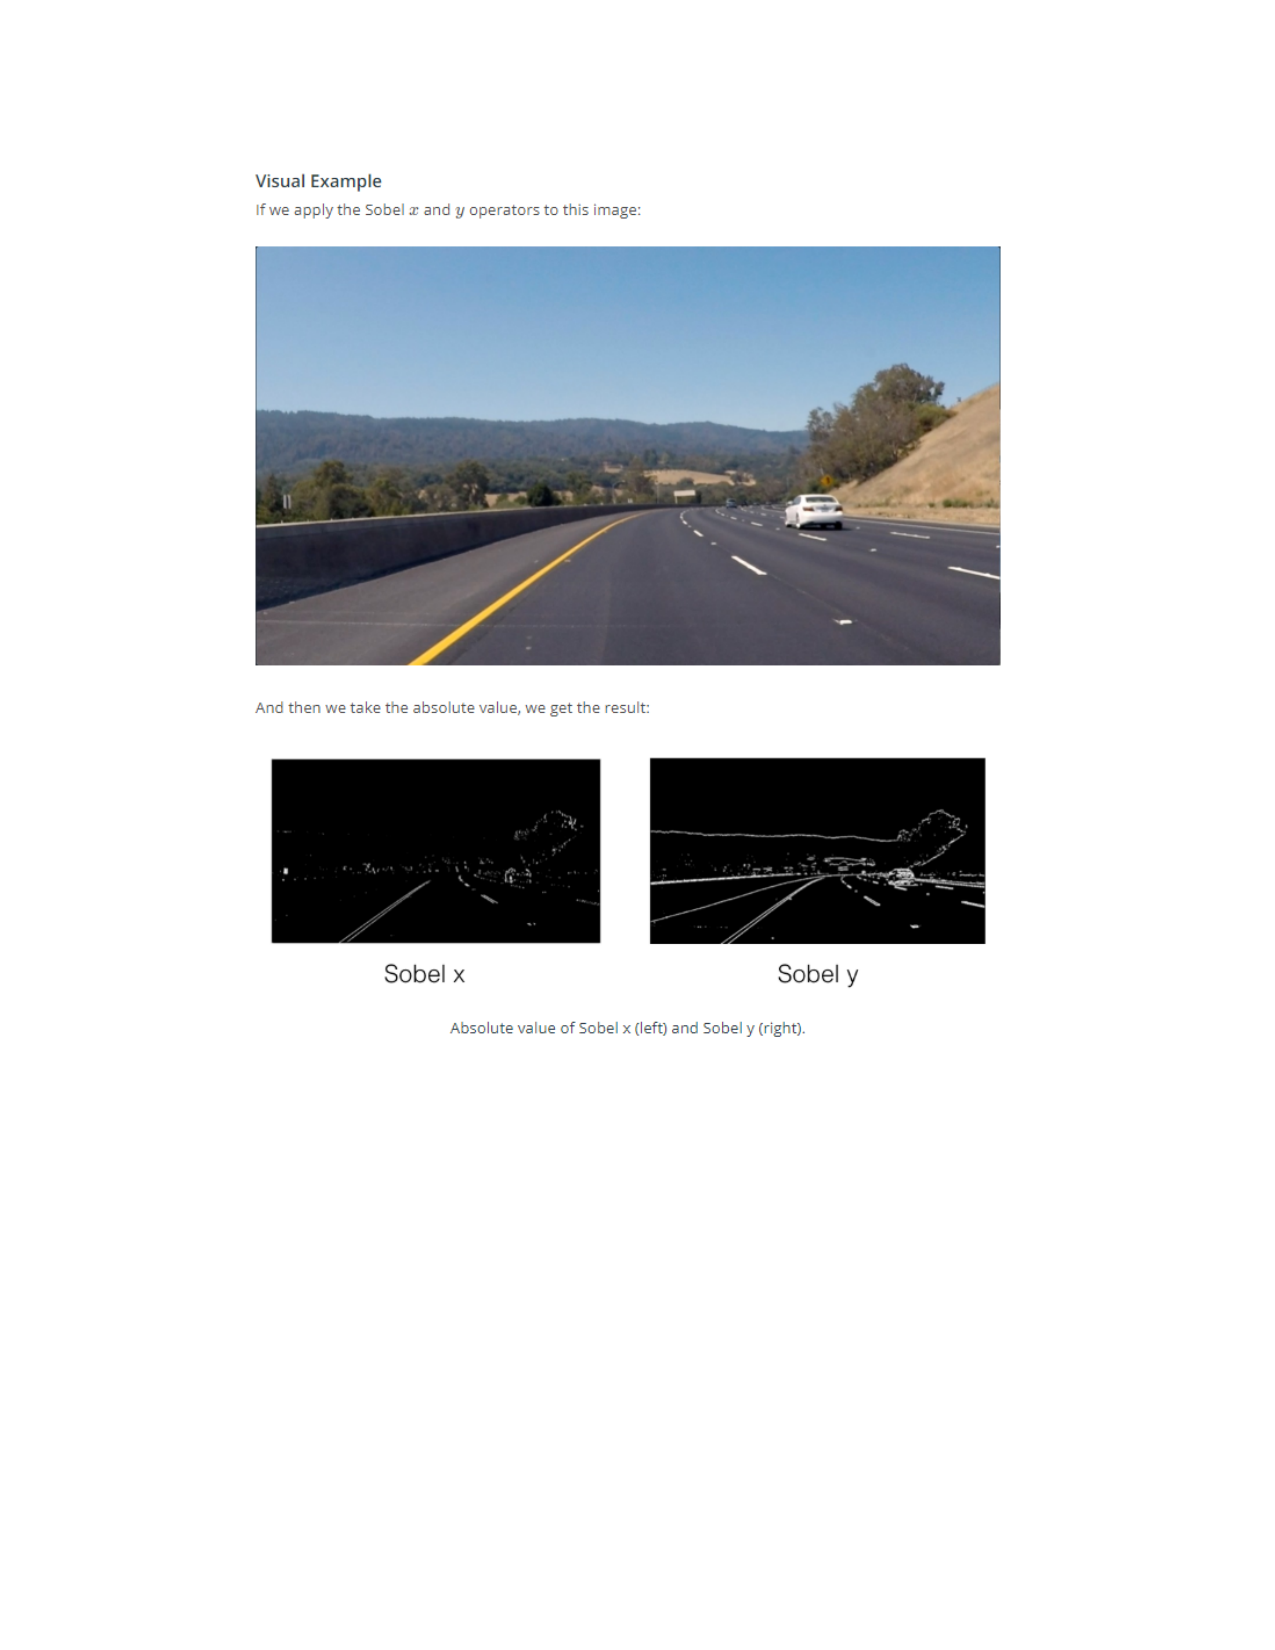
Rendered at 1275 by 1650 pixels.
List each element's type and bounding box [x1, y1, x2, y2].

picture [150, 150, 1125, 1052]
